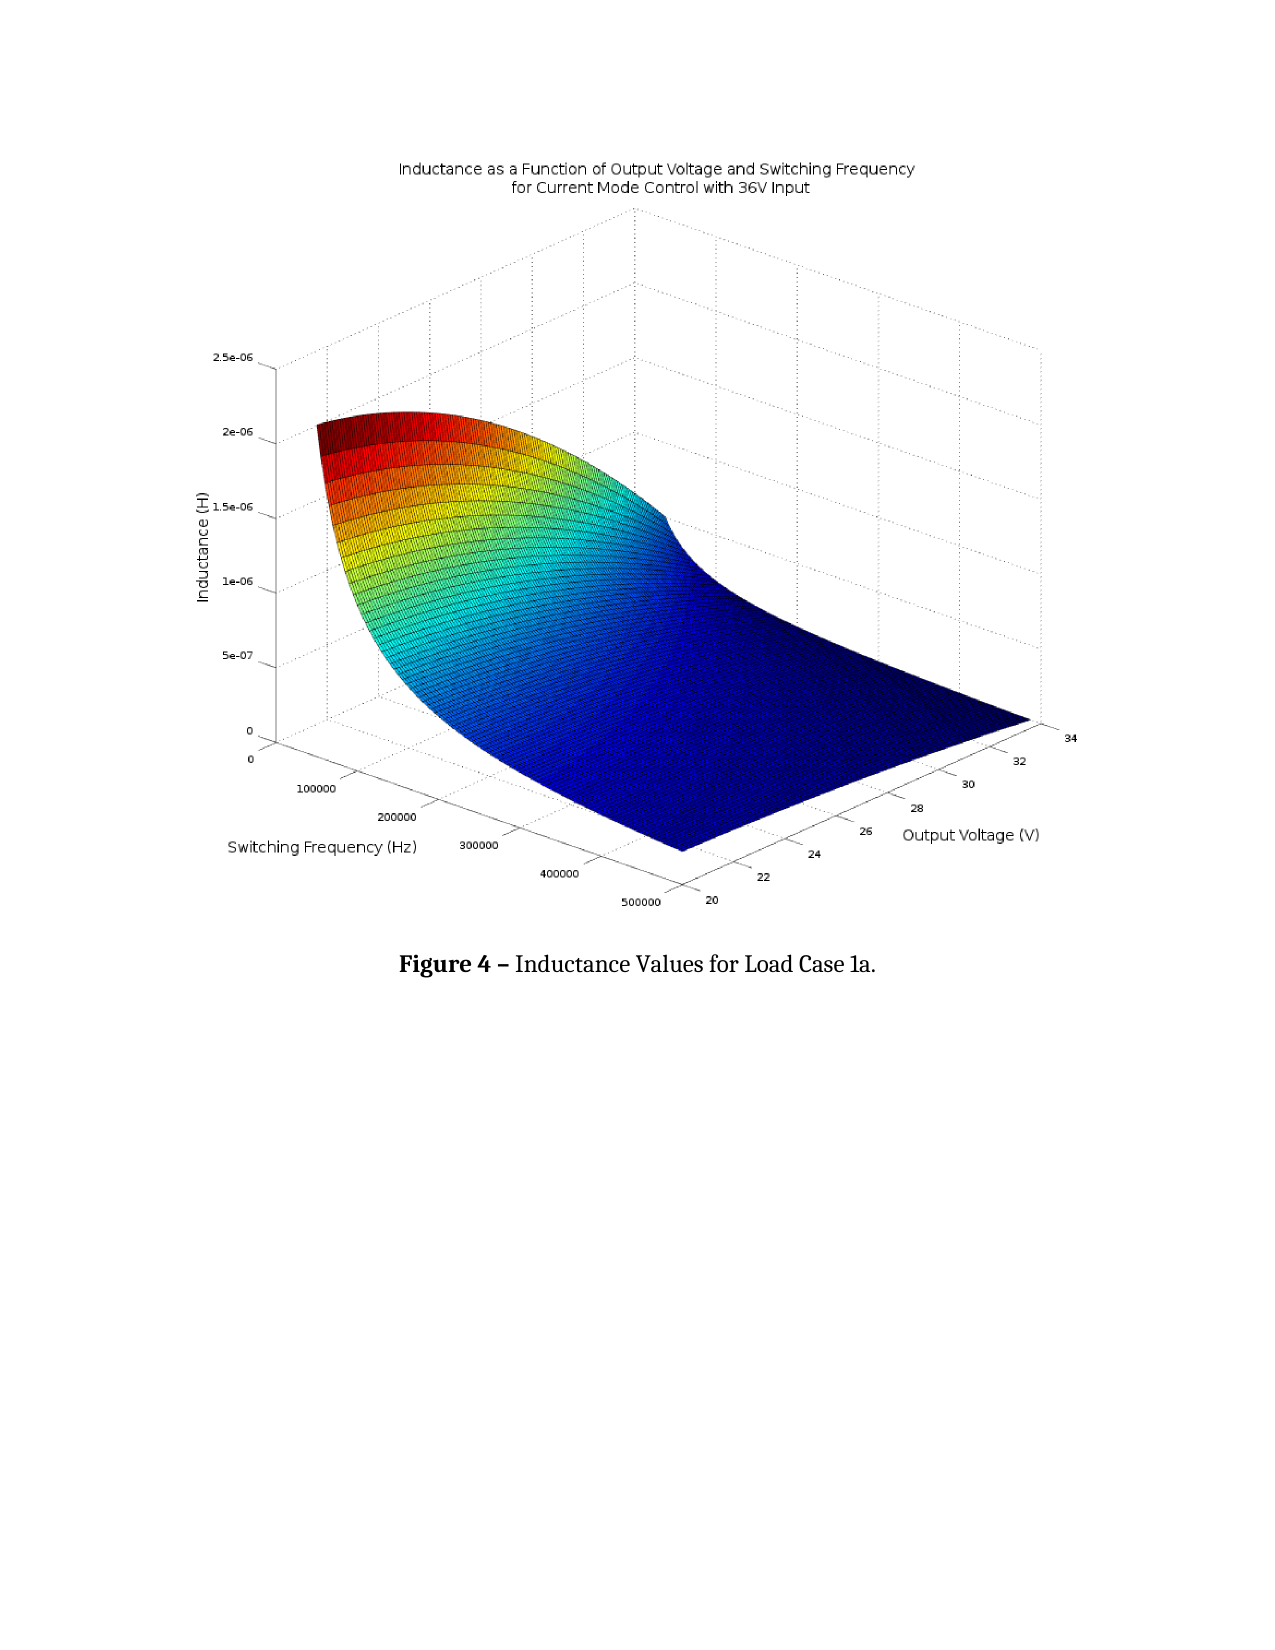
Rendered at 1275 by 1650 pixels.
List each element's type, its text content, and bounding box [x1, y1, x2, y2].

text Figure 4 – Inductance Values for Load Case 1a. [187, 950, 1087, 979]
picture [187, 150, 1088, 922]
